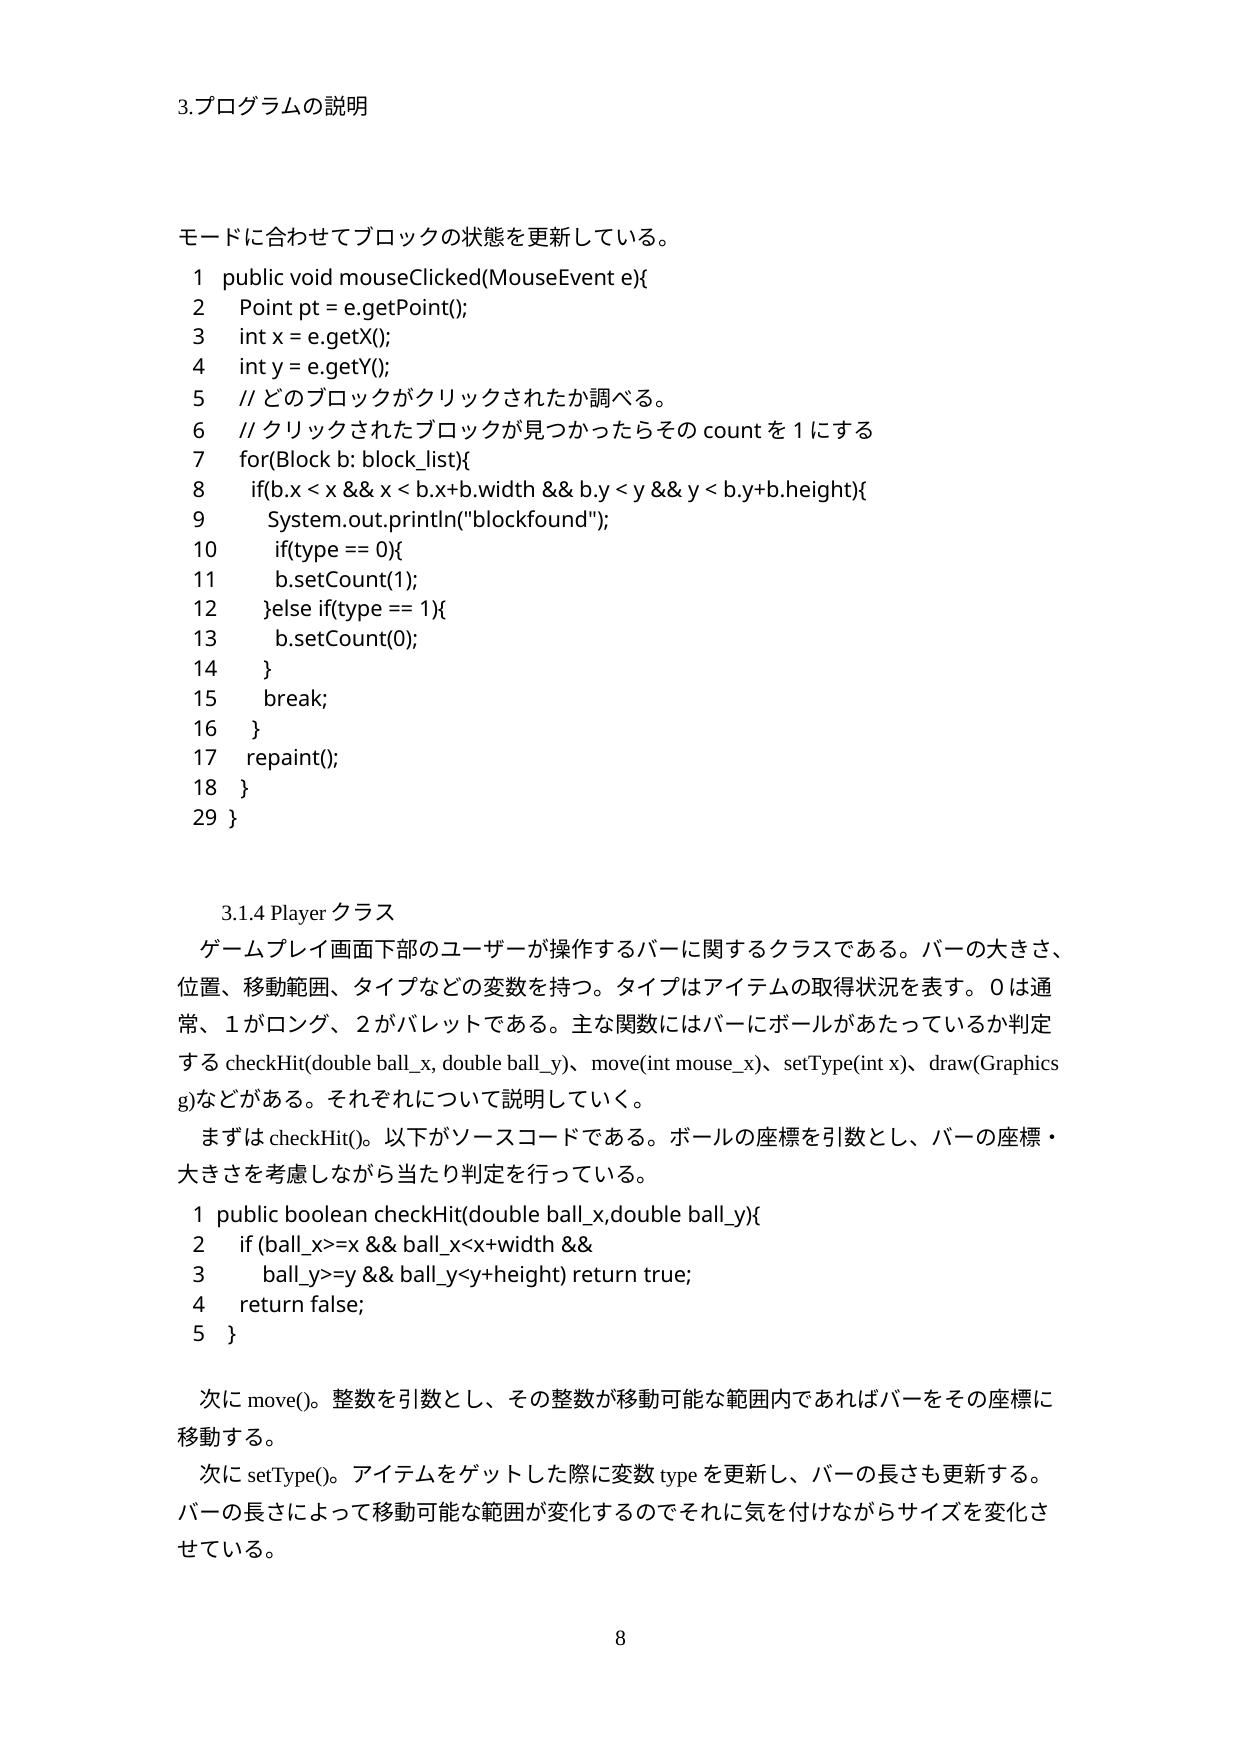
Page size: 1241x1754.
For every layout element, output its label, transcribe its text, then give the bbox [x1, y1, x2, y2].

text ゲームプレイ画面下部のユーザーが操作するバーに関するクラスである。バーの大きさ、位置、移動範囲、タイプなどの変数を持つ。タイプはアイテムの取得状況を表す。０は通常、１がロング、２がバレットである。主な関数にはバーにボールがあたっているか判定するcheckHit(double ball_x, double ball_y)、move(int mouse_x)、setType(int x)、draw(Graphics g)などがある。それぞれについて説明していく。 [177, 929, 1063, 1117]
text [177, 217, 1063, 254]
text 3.1.4 Playerクラス [177, 892, 1063, 929]
text 次にsetType()。アイテムをゲットした際に変数typeを更新し、バーの長さも更新する。バーの長さによって移動可能な範囲が変化するのでそれに気を付けながらサイズを変化させている。 [177, 1454, 1063, 1567]
text まずはcheckHit()。以下がソースコードである。ボールの座標を引数とし、バーの座標・大きさを考慮しながら当たり判定を行っている。 [177, 1117, 1063, 1192]
text 次にmove()。整数を引数とし、その整数が移動可能な範囲内であればバーをその座標に移動する。 [177, 1379, 1063, 1454]
